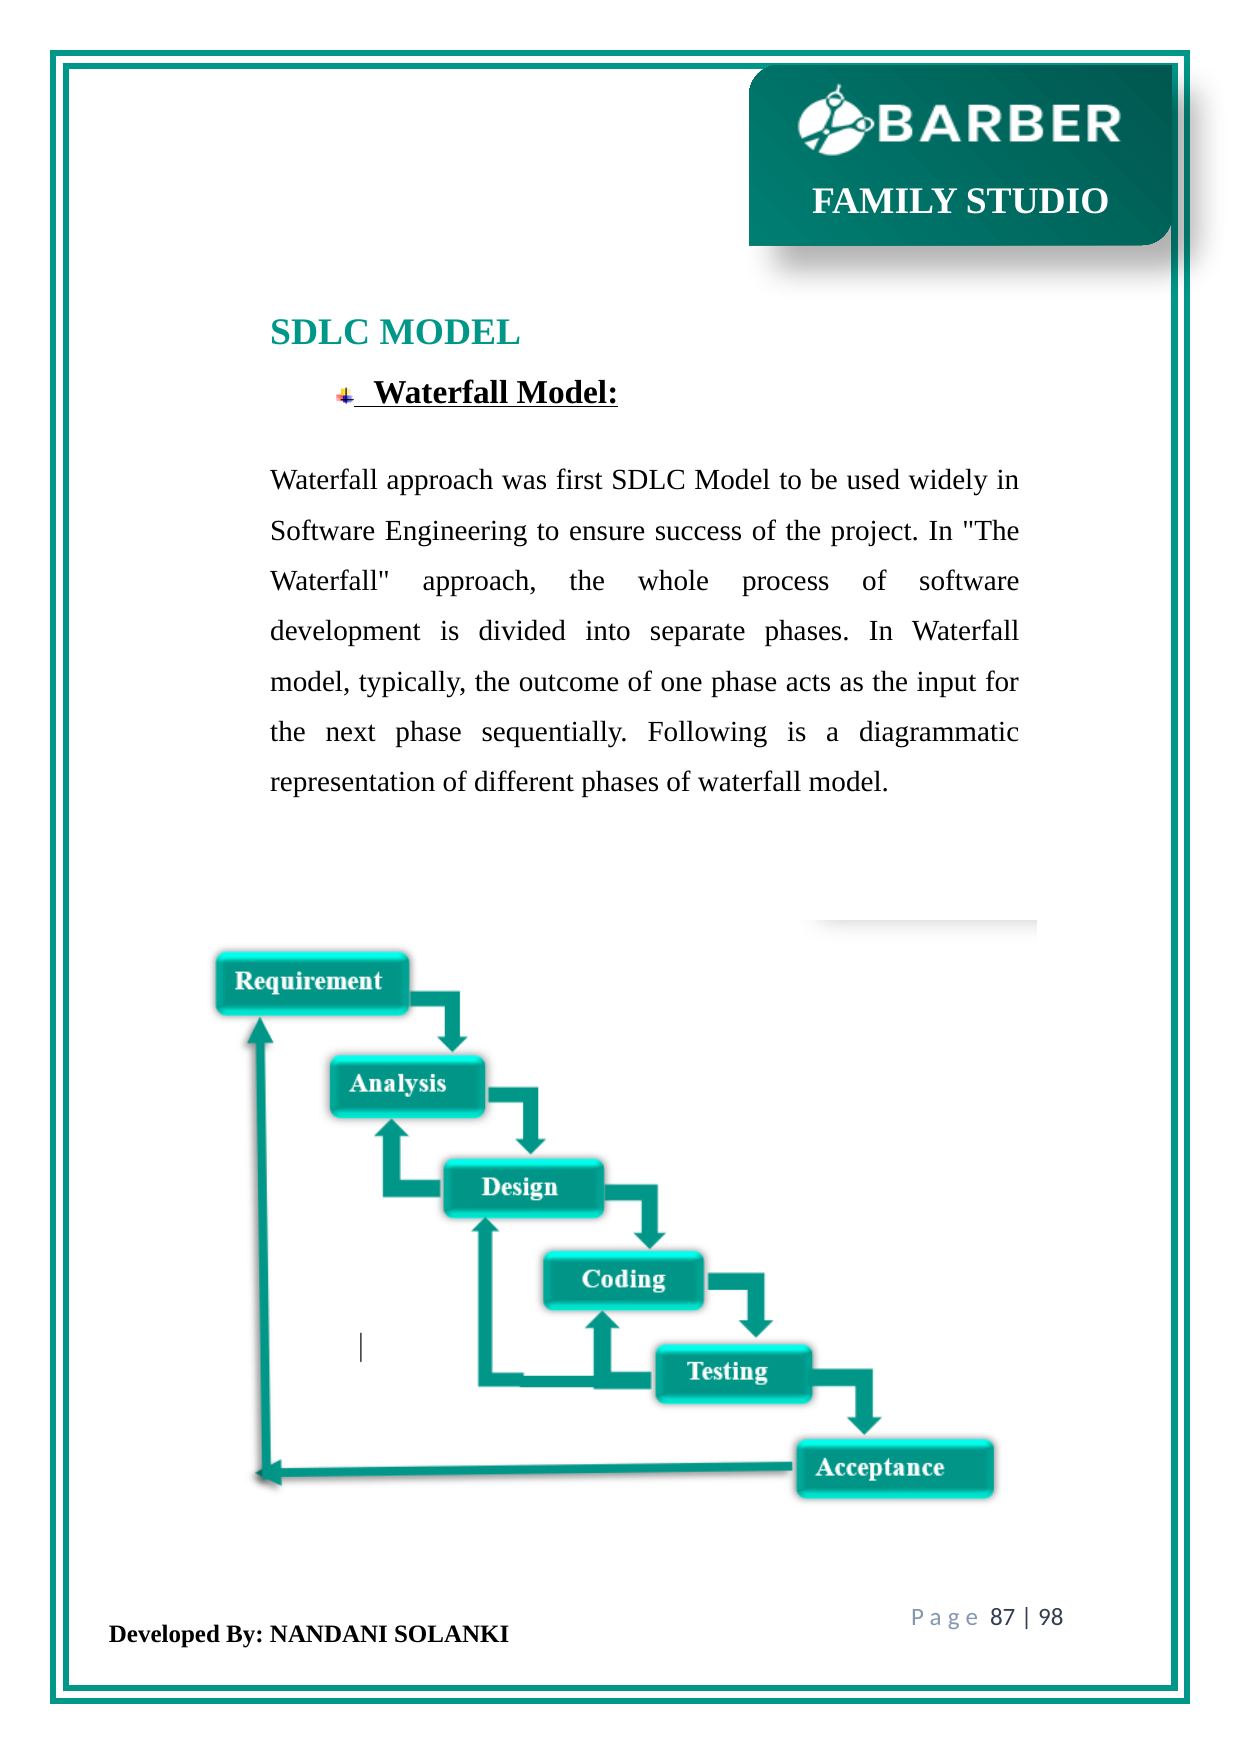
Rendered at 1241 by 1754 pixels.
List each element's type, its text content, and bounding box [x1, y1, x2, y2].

text SDLC MODEL [270, 150, 1090, 352]
picture [795, 81, 1126, 160]
text Waterfall approach was first SDLC Model to be used widely in Software Engineering to ensure success of the project. In "The Waterfall" approach, the whole process of software development is divided into separate phases. In Waterfall model, typically, the outcome of one phase acts as the input for the next phase sequentially. Following is a diagrammatic representation of different phases of waterfall model. [270, 462, 1020, 798]
list Waterfall Model: [336, 372, 979, 411]
picture [195, 920, 1037, 1573]
picture [336, 386, 354, 404]
